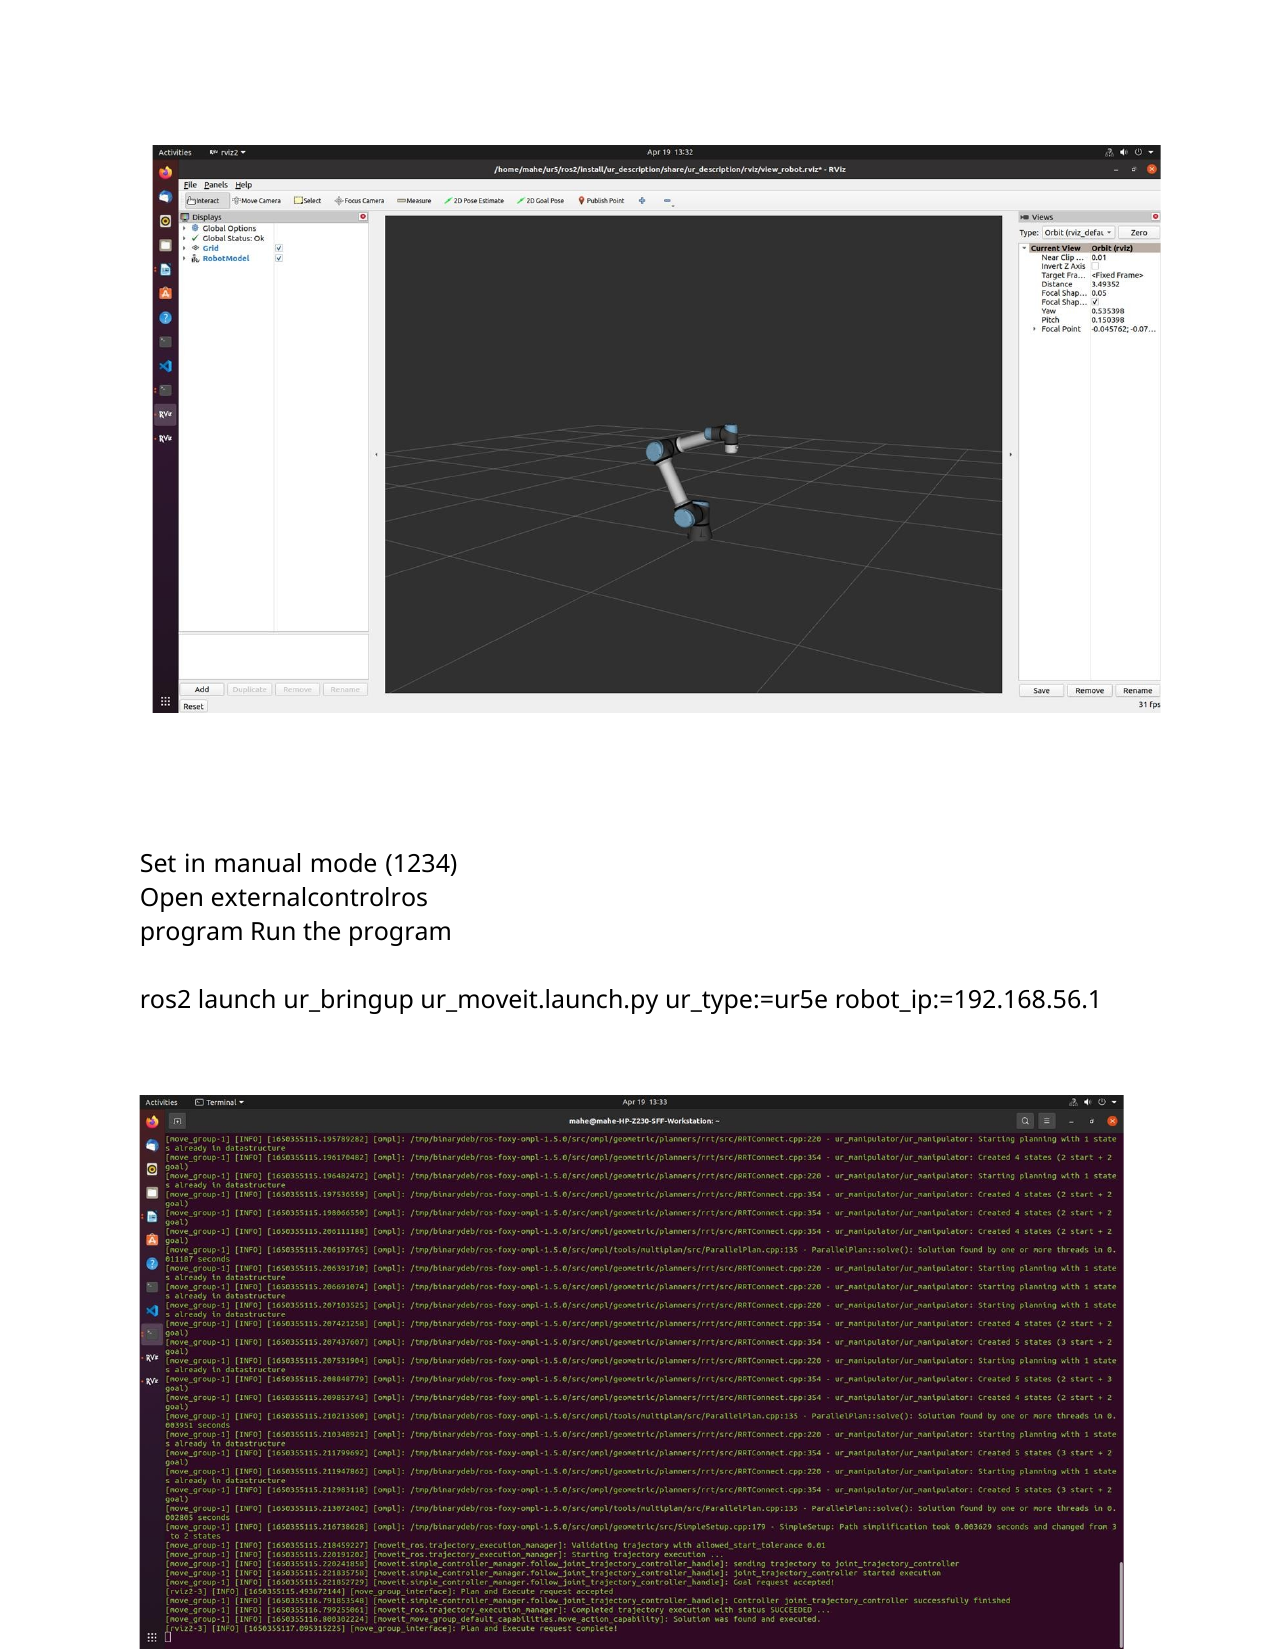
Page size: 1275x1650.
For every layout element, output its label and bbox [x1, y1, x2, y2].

picture [152, 145, 1161, 713]
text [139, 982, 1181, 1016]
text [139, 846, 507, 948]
picture [139, 1095, 1124, 1649]
